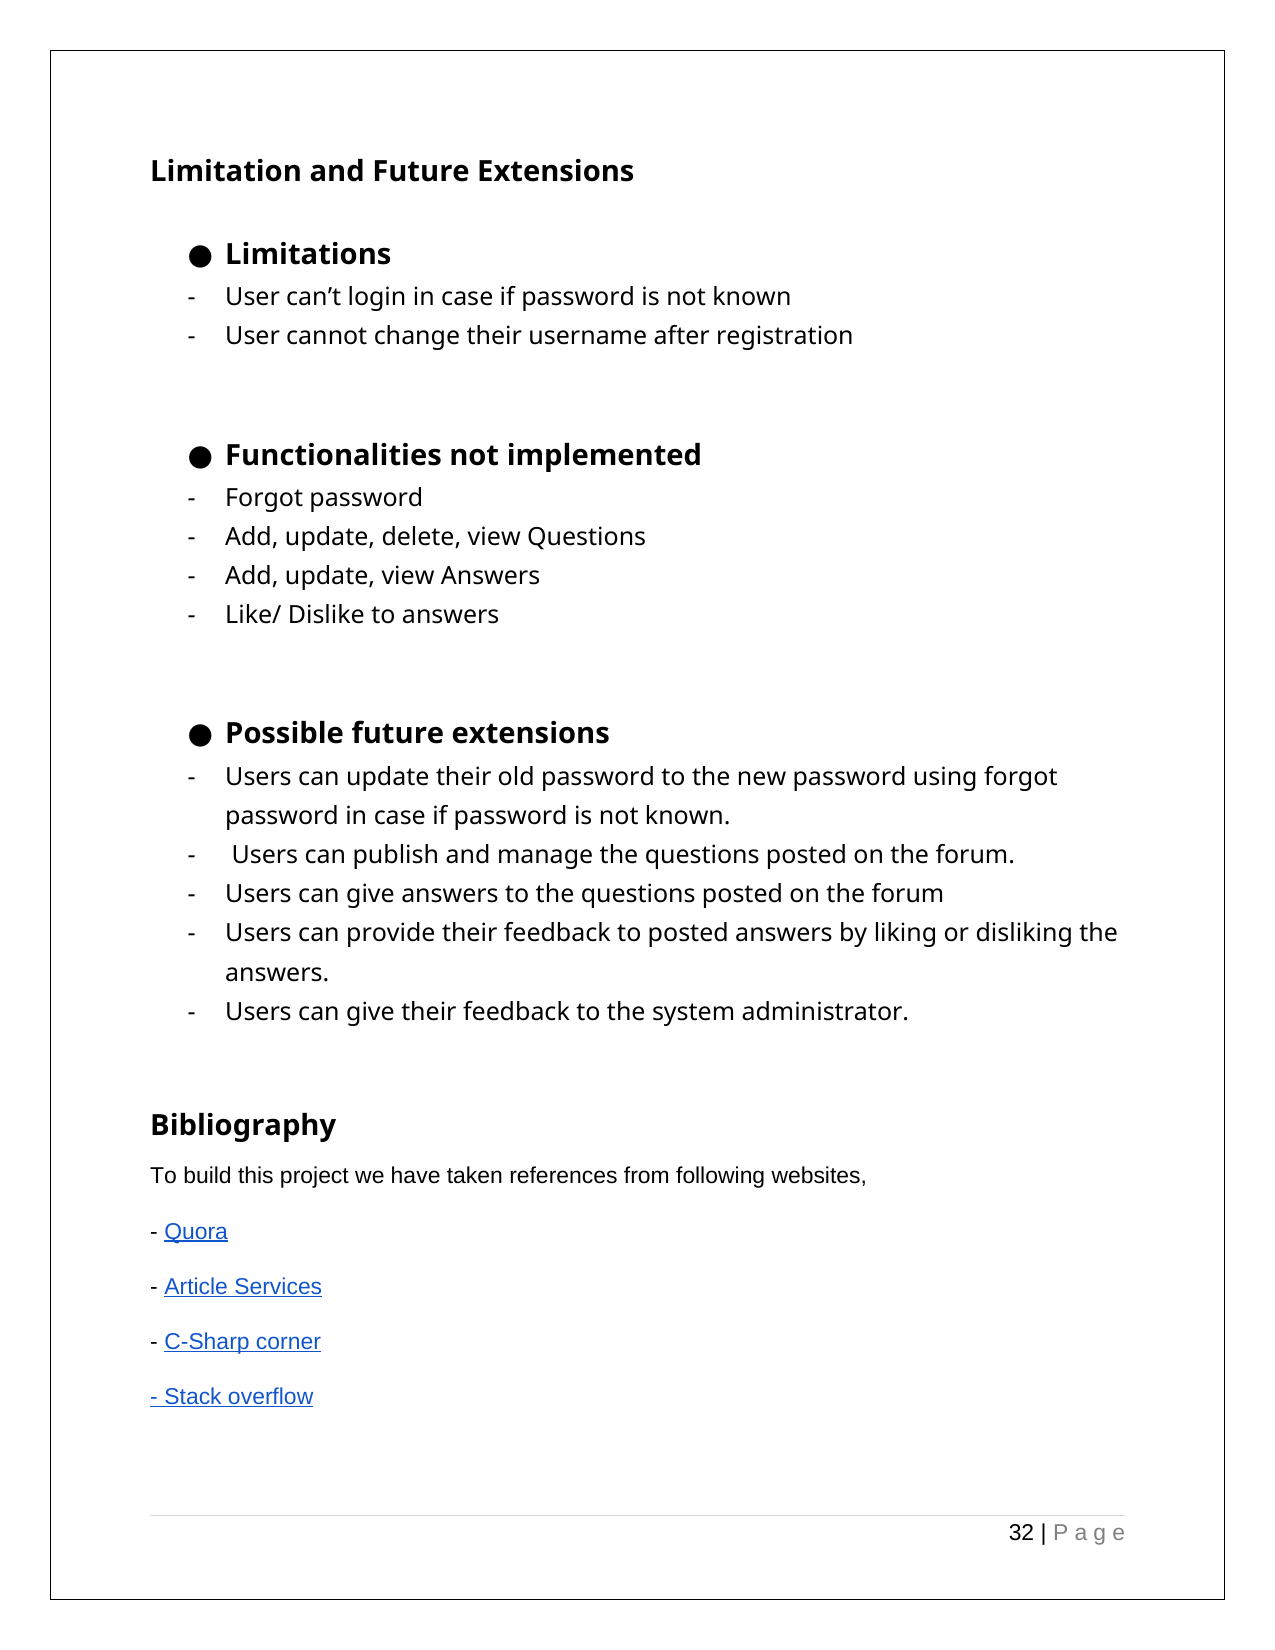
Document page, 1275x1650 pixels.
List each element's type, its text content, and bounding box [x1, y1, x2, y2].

list Like/ Dislike to answers [187, 597, 1125, 631]
text - Article Services [150, 1273, 1125, 1299]
text - C-Sharp corner [150, 1328, 1125, 1354]
subtitle Limitations [187, 233, 1125, 273]
list User can’t login in case if password is not known [187, 279, 1125, 313]
text - Quora [150, 1218, 1125, 1244]
list Users can publish and manage the questions posted on the forum. [187, 837, 1125, 871]
list User cannot change their username after registration [187, 318, 1125, 352]
list Add, update, view Answers [187, 558, 1125, 592]
subtitle Possible future extensions [187, 713, 1125, 752]
list Users can provide their feedback to posted answers by liking or disliking the answers. [187, 915, 1125, 988]
list Users can update their old password to the new password using forgot password in case if password is not known. [187, 758, 1125, 832]
text To build this project we have taken references from following websites, [150, 1162, 1125, 1189]
subtitle Bibliography [150, 1104, 1125, 1144]
list Users can give their feedback to the system administrator. [187, 993, 1125, 1027]
list Users can give answers to the questions posted on the forum [187, 876, 1125, 910]
subtitle Limitation and Future Extensions [150, 150, 1125, 190]
list Add, update, delete, view Questions [187, 518, 1125, 553]
subtitle Functionalities not implemented [187, 434, 1125, 473]
list Forgot password [187, 479, 1125, 513]
text - Stack overflow [150, 1383, 1125, 1410]
